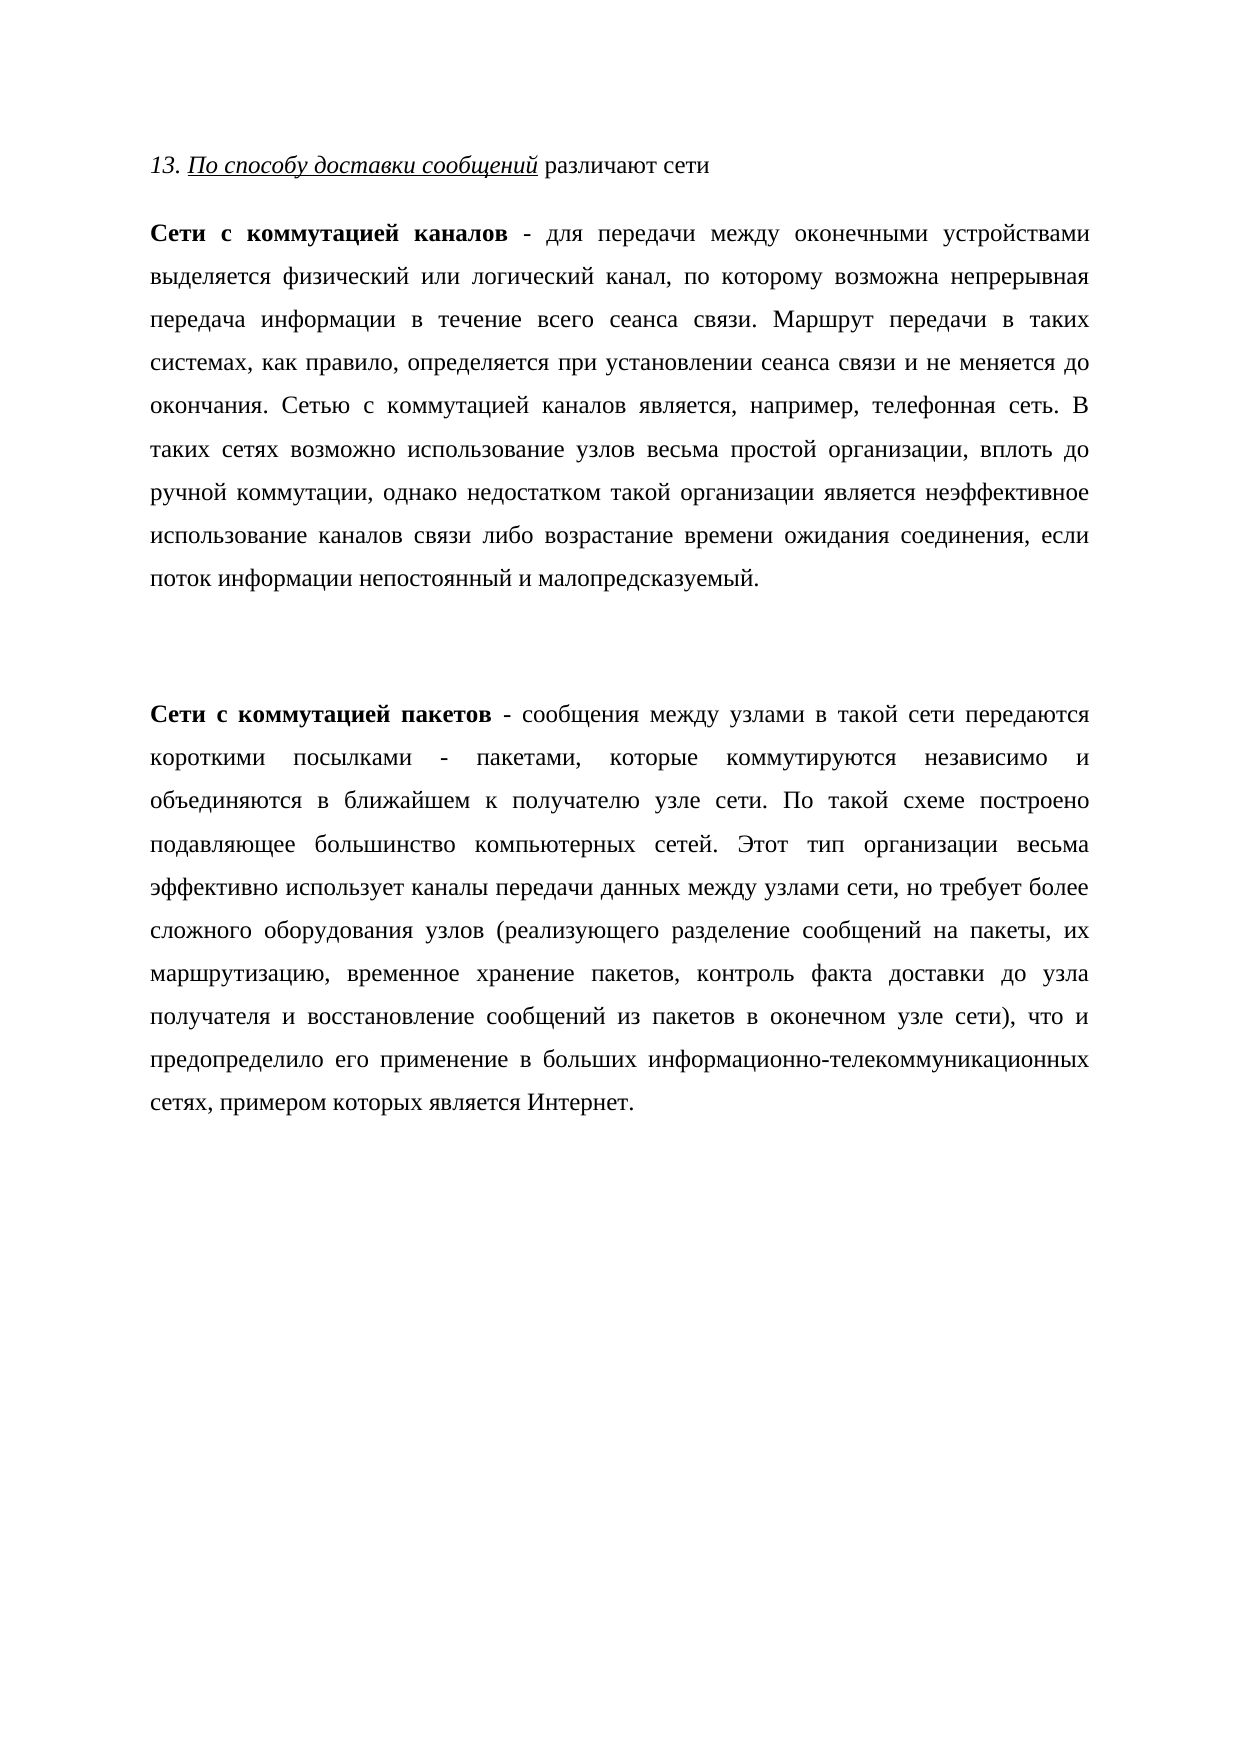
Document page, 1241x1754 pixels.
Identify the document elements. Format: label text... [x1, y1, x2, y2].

text Сети с коммутацией пакетов - сообщения между узлами в такой сети передаются короткими посылками - пакетами, которые коммутируются независимо и объединяются в ближайшем к получателю узле сети. По такой схеме построено подавляющее большинство компьютерных сетей. Этот тип организации весьма эффективно использует каналы передачи данных между узлами сети, но требует более сложного оборудования узлов (реализующего разделение сообщений на пакеты, их маршрутизацию, временное хранение пакетов, контроль факта доставки до узла получателя и восстановление сообщений из пакетов в оконечном узле сети), что и предопределило его применение в больших информационно-телекоммуникационных сетях, примером которых является Интернет. [150, 699, 1090, 1116]
text 13. По способу доставки сообщений различают сети [150, 150, 1090, 179]
text Сети с коммутацией каналов - для передачи между оконечными устройствами выделяется физический или логический канал, по которому возможна непрерывная передача информации в течение всего сеанса связи. Маршрут передачи в таких системах, как правило, определяется при установлении сеанса связи и не меняется до окончания. Сетью с коммутацией каналов является, например, телефонная сеть. В таких сетях возможно использование узлов весьма простой организации, вплоть до ручной коммутации, однако недостатком такой организации является неэффективное использование каналов связи либо возрастание времени ожидания соединения, если поток информации непостоянный и малопредсказуемый. [150, 218, 1090, 592]
